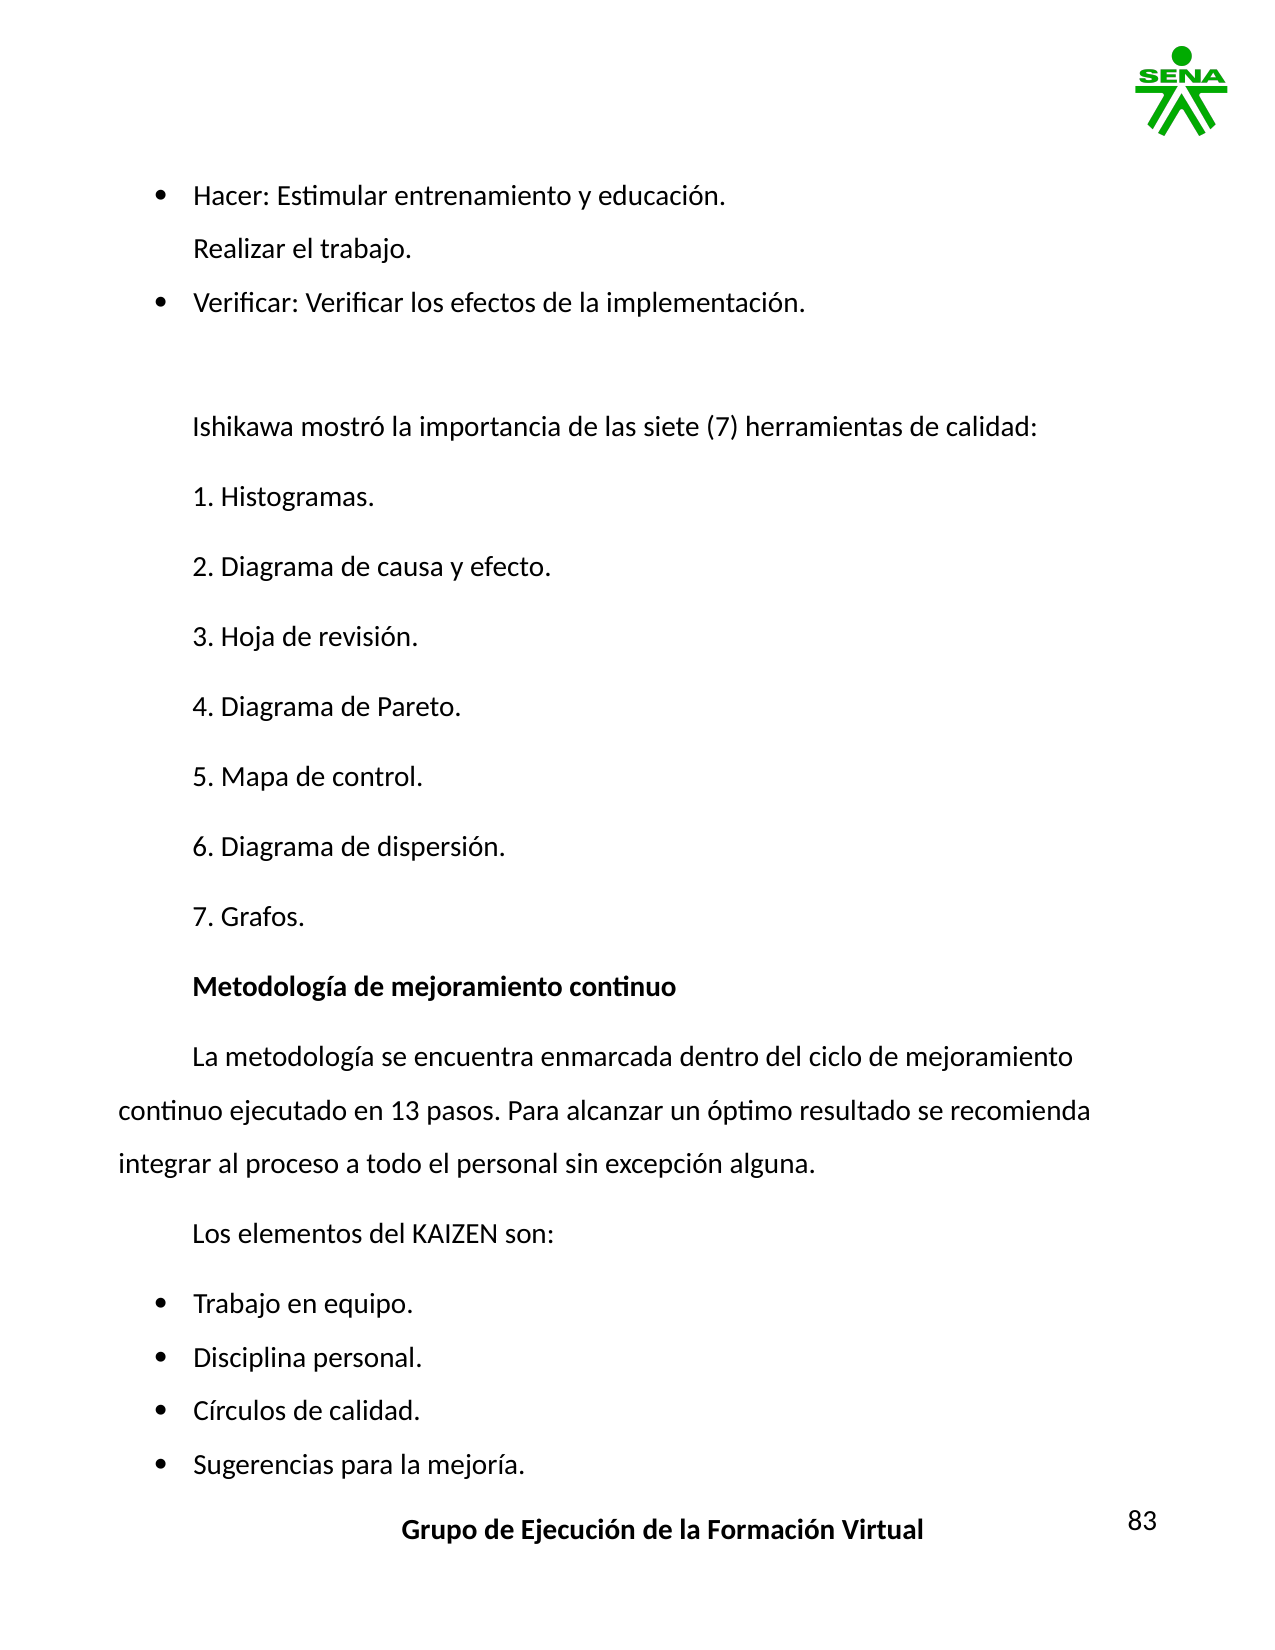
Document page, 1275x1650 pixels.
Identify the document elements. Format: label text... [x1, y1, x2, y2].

text 3. Hoja de revisión. [118, 618, 1157, 653]
list Verificar: Verificar los efectos de la implementación. [156, 284, 1157, 320]
text La metodología se encuentra enmarcada dentro del ciclo de mejoramiento continuo ejecutado en 13 pasos. Para alcanzar un óptimo resultado se recomienda integrar al proceso a todo el personal sin excepción alguna. [118, 1038, 1157, 1181]
text 2. Diagrama de causa y efecto. [118, 548, 1157, 583]
text Los elementos del KAIZEN son: [118, 1216, 1157, 1251]
list Círculos de calidad. [156, 1392, 1157, 1428]
list Hacer: Estimular entrenamiento y educación. [156, 177, 1157, 213]
list Disciplina personal. [156, 1339, 1157, 1375]
list Realizar el trabajo. [193, 231, 1157, 266]
picture [1135, 46, 1228, 136]
list Trabajo en equipo. [156, 1286, 1157, 1321]
text Metodología de mejoramiento continuo [118, 968, 1157, 1004]
text 4. Diagrama de Pareto. [118, 688, 1157, 724]
text Ishikawa mostró la importancia de las siete (7) herramientas de calidad: [118, 408, 1157, 443]
list Sugerencias para la mejoría. [156, 1446, 1157, 1482]
text 7. Grafos. [118, 898, 1157, 934]
text 1. Histogramas. [118, 478, 1157, 513]
text 5. Mapa de control. [118, 758, 1157, 794]
text 6. Diagrama de dispersión. [118, 828, 1157, 864]
